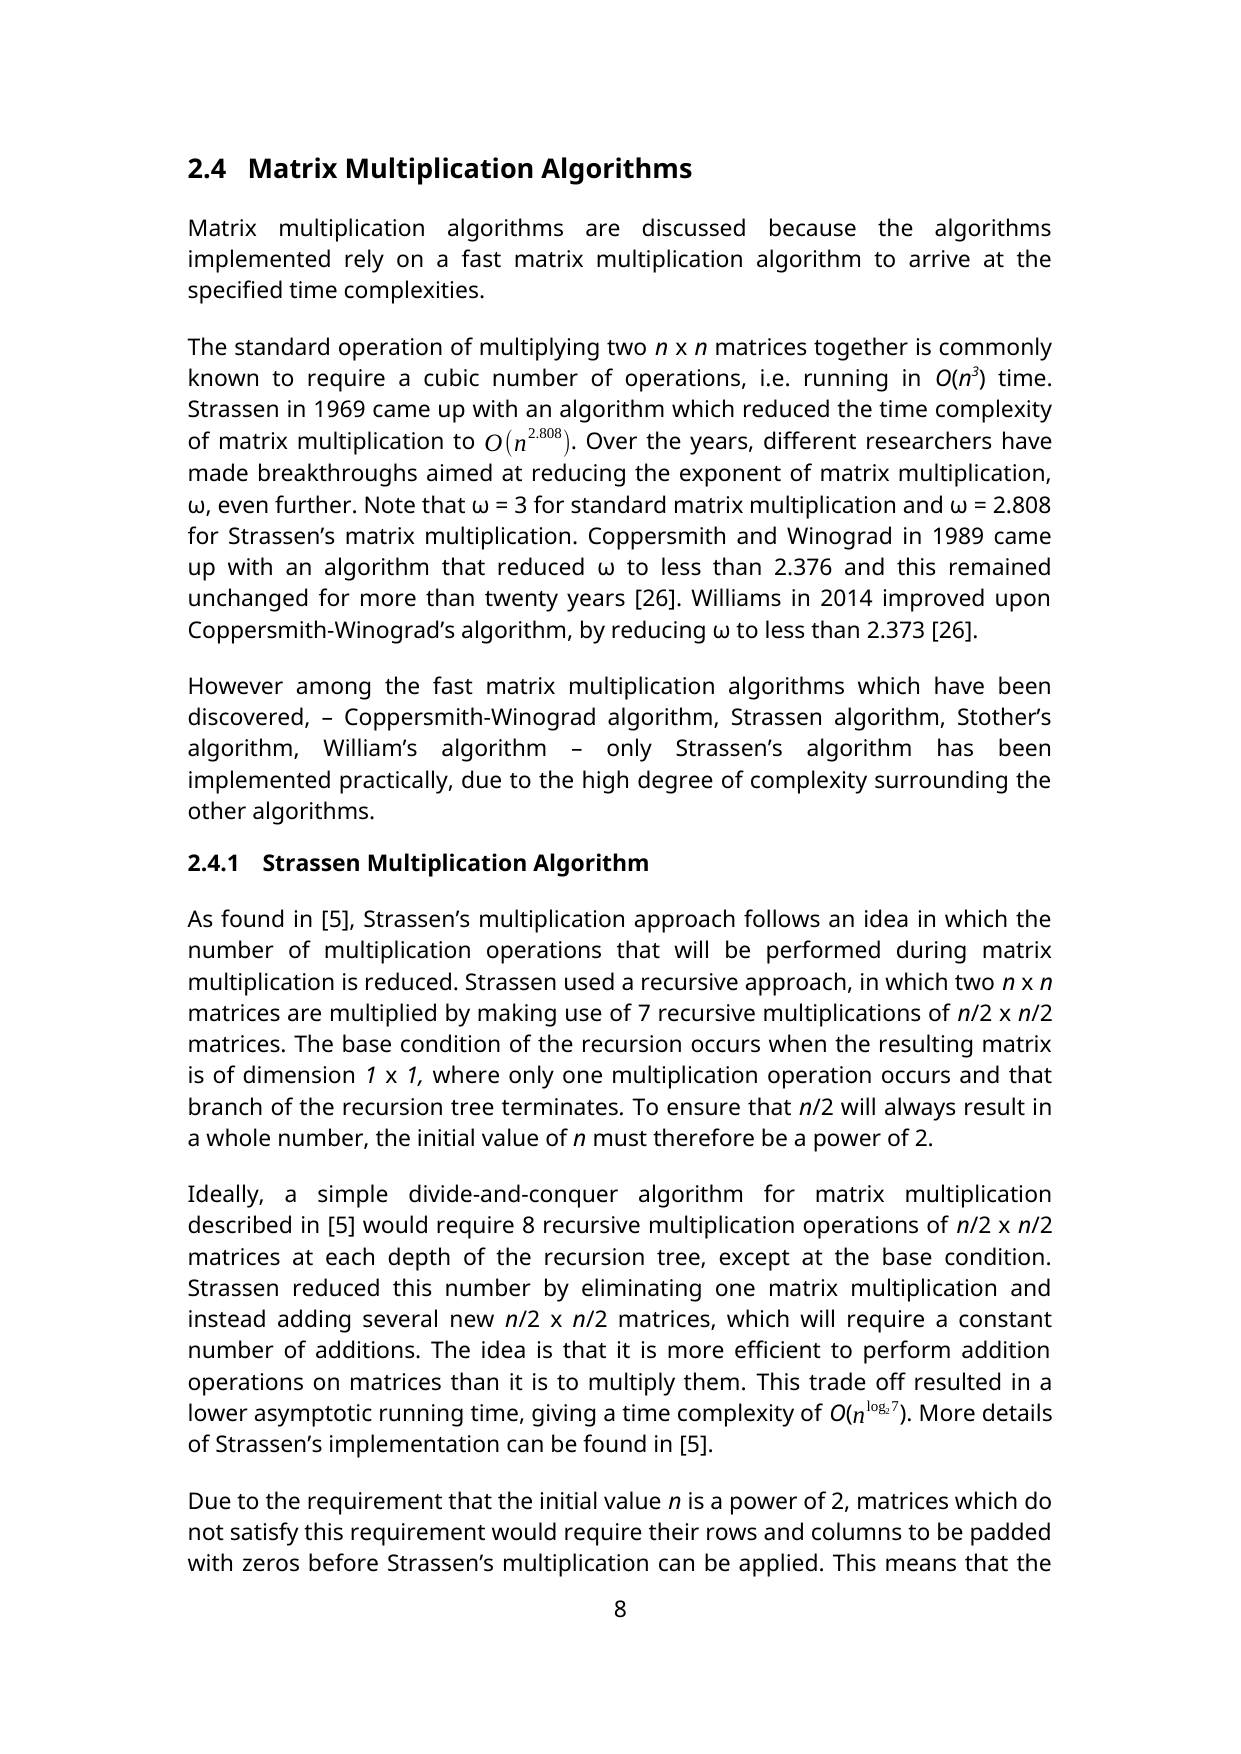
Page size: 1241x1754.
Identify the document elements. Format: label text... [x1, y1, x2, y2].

text Matrix multiplication algorithms are discussed because the algorithms implemented rely on a fast matrix multiplication algorithm to arrive at the specified time complexities. [187, 212, 1053, 306]
subtitle Matrix Multiplication Algorithms [187, 150, 1053, 187]
text As found in [5], Strassen’s multiplication approach follows an idea in which the number of multiplication operations that will be performed during matrix multiplication is reduced. Strassen used a recursive approach, in which two n x n matrices are multiplied by making use of 7 recursive multiplications of n/2 x n/2 matrices. The base condition of the recursion occurs when the resulting matrix is of dimension 1 x 1, where only one multiplication operation occurs and that branch of the recursion tree terminates. To ensure that n/2 will always result in a whole number, the initial value of n must therefore be a power of 2. [187, 903, 1053, 1153]
text Ideally, a simple divide-and-conquer algorithm for matrix multiplication described in [5] would require 8 recursive multiplication operations of n/2 x n/2 matrices at each depth of the recursion tree, except at the base condition. Strassen reduced this number by eliminating one matrix multiplication and instead adding several new n/2 x n/2 matrices, which will require a constant number of additions. The idea is that it is more efficient to perform addition operations on matrices than it is to multiply them. This trade off resulted in a lower asymptotic running time, giving a time complexity of O(). More details of Strassen’s implementation can be found in [5]. [187, 1178, 1053, 1460]
text The standard operation of multiplying two n x n matrices together is commonly known to require a cubic number of operations, i.e. running in O(n3) time. Strassen in 1969 came up with an algorithm which reduced the time complexity of matrix multiplication to . Over the years, different researchers have made breakthroughs aimed at reducing the exponent of matrix multiplication, ω, even further. Note that ω = 3 for standard matrix multiplication and ω = 2.808 for Strassen’s matrix multiplication. Coppersmith and Winograd in 1989 came up with an algorithm that reduced ω to less than 2.376 and this remained unchanged for more than twenty years [26]. Williams in 2014 improved upon Coppersmith-Winograd’s algorithm, by reducing ω to less than 2.373 [26]. [187, 331, 1053, 645]
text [187, 1485, 1053, 1578]
subtitle Strassen Multiplication Algorithm [187, 847, 1053, 878]
text However among the fast matrix multiplication algorithms which have been discovered, – Coppersmith-Winograd algorithm, Strassen algorithm, Stother’s algorithm, William’s algorithm – only Strassen’s algorithm has been implemented practically, due to the high degree of complexity surrounding the other algorithms. [187, 670, 1053, 826]
